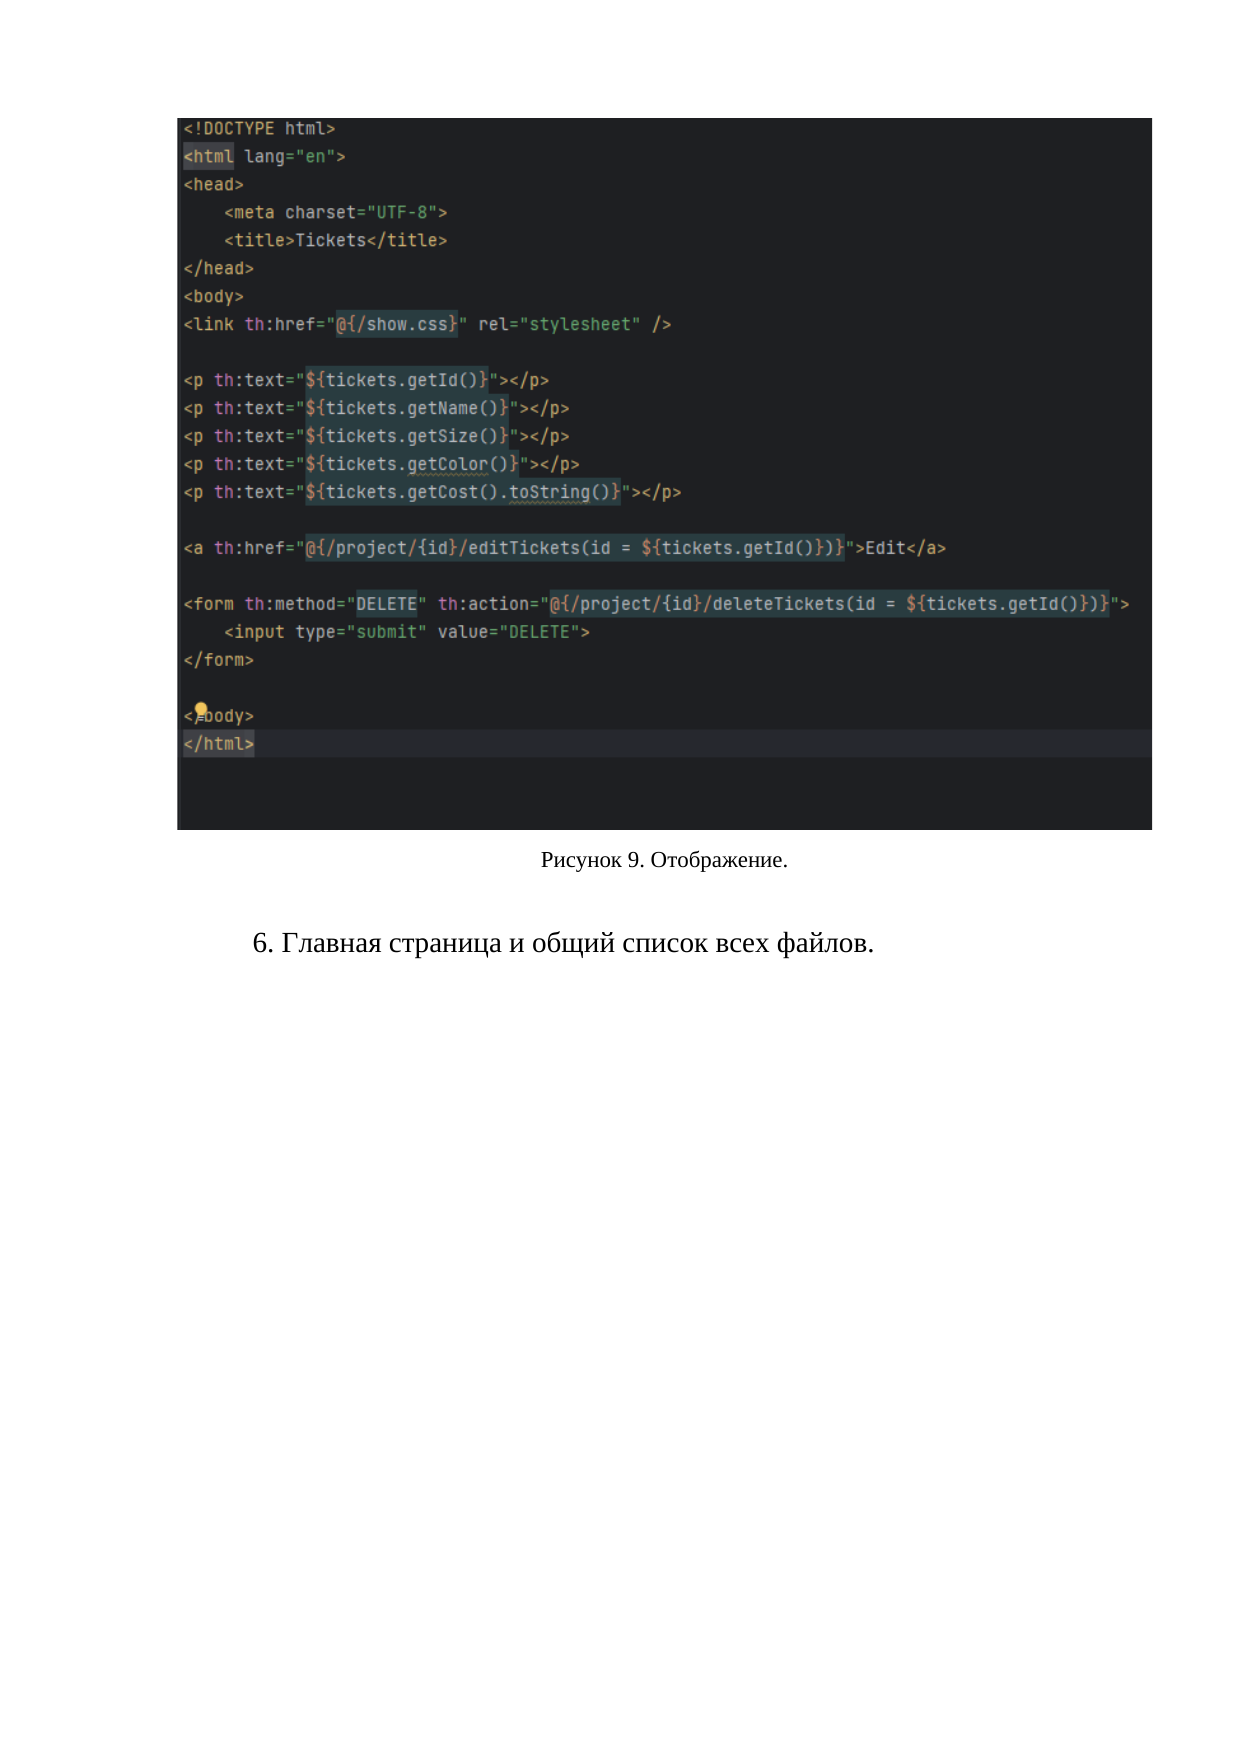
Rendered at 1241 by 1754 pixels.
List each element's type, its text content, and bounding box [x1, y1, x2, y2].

text Рисунок 9. Отображение. [177, 846, 1152, 872]
text 6. Главная страница и общий список всех файлов. [177, 925, 1152, 959]
picture [177, 118, 1153, 830]
